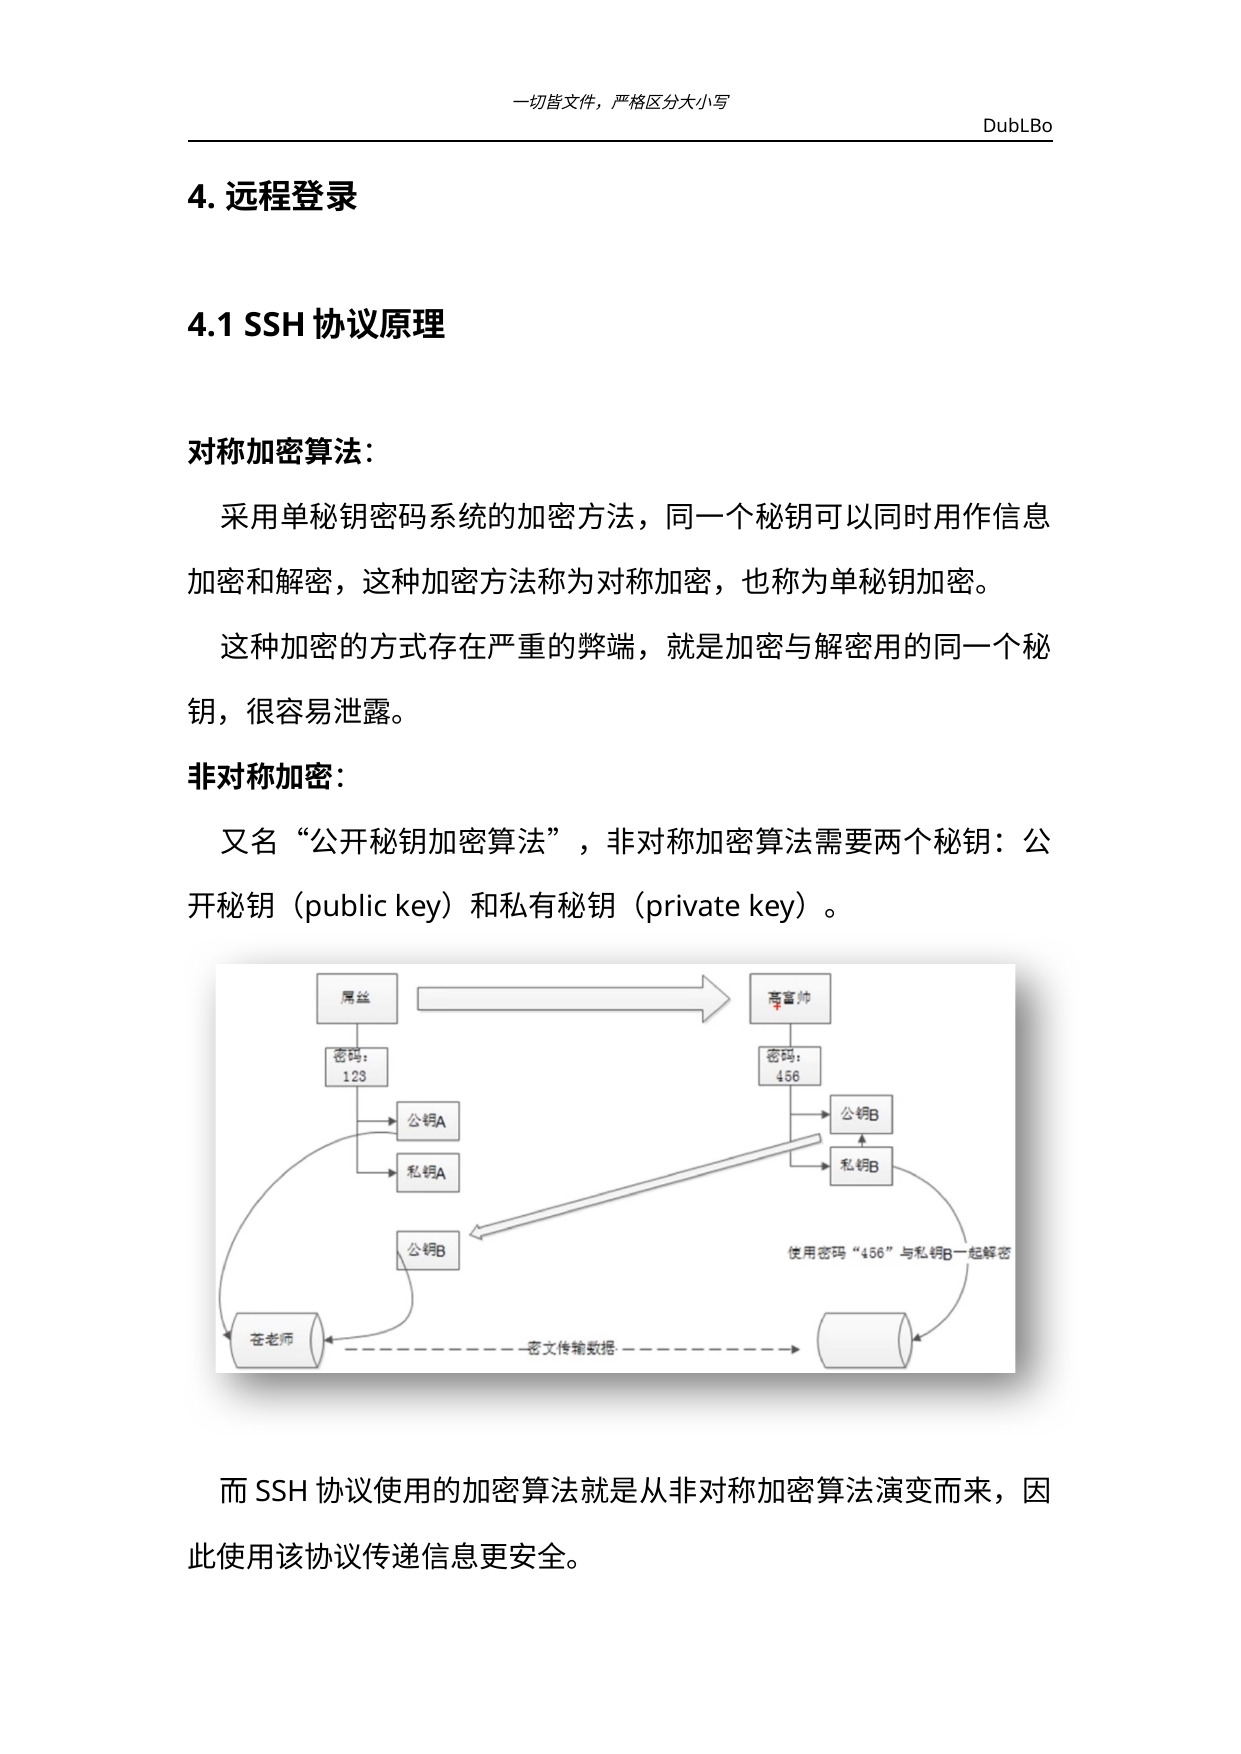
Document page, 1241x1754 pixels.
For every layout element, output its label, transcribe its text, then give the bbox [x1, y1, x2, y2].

text 采用单秘钥密码系统的加密方法，同一个秘钥可以同时用作信息加密和解密，这种加密方法称为对称加密，也称为单秘钥加密。 [187, 482, 1053, 612]
text 非对称加密： [187, 742, 1053, 807]
subtitle 4. 远程登录 [187, 162, 1053, 227]
text 又名“公开秘钥加密算法”，非对称加密算法需要两个秘钥：公开秘钥（public key）和私有秘钥（private key）。 [187, 807, 1053, 937]
picture [215, 964, 1016, 1373]
subtitle 4.1 SSH协议原理 [187, 289, 1053, 354]
text 这种加密的方式存在严重的弊端，就是加密与解密用的同一个秘钥，很容易泄露。 [187, 612, 1053, 742]
text 对称加密算法： [187, 417, 1053, 482]
text 而SSH协议使用的加密算法就是从非对称加密算法演变而来，因此使用该协议传递信息更安全。 [187, 1457, 1053, 1587]
